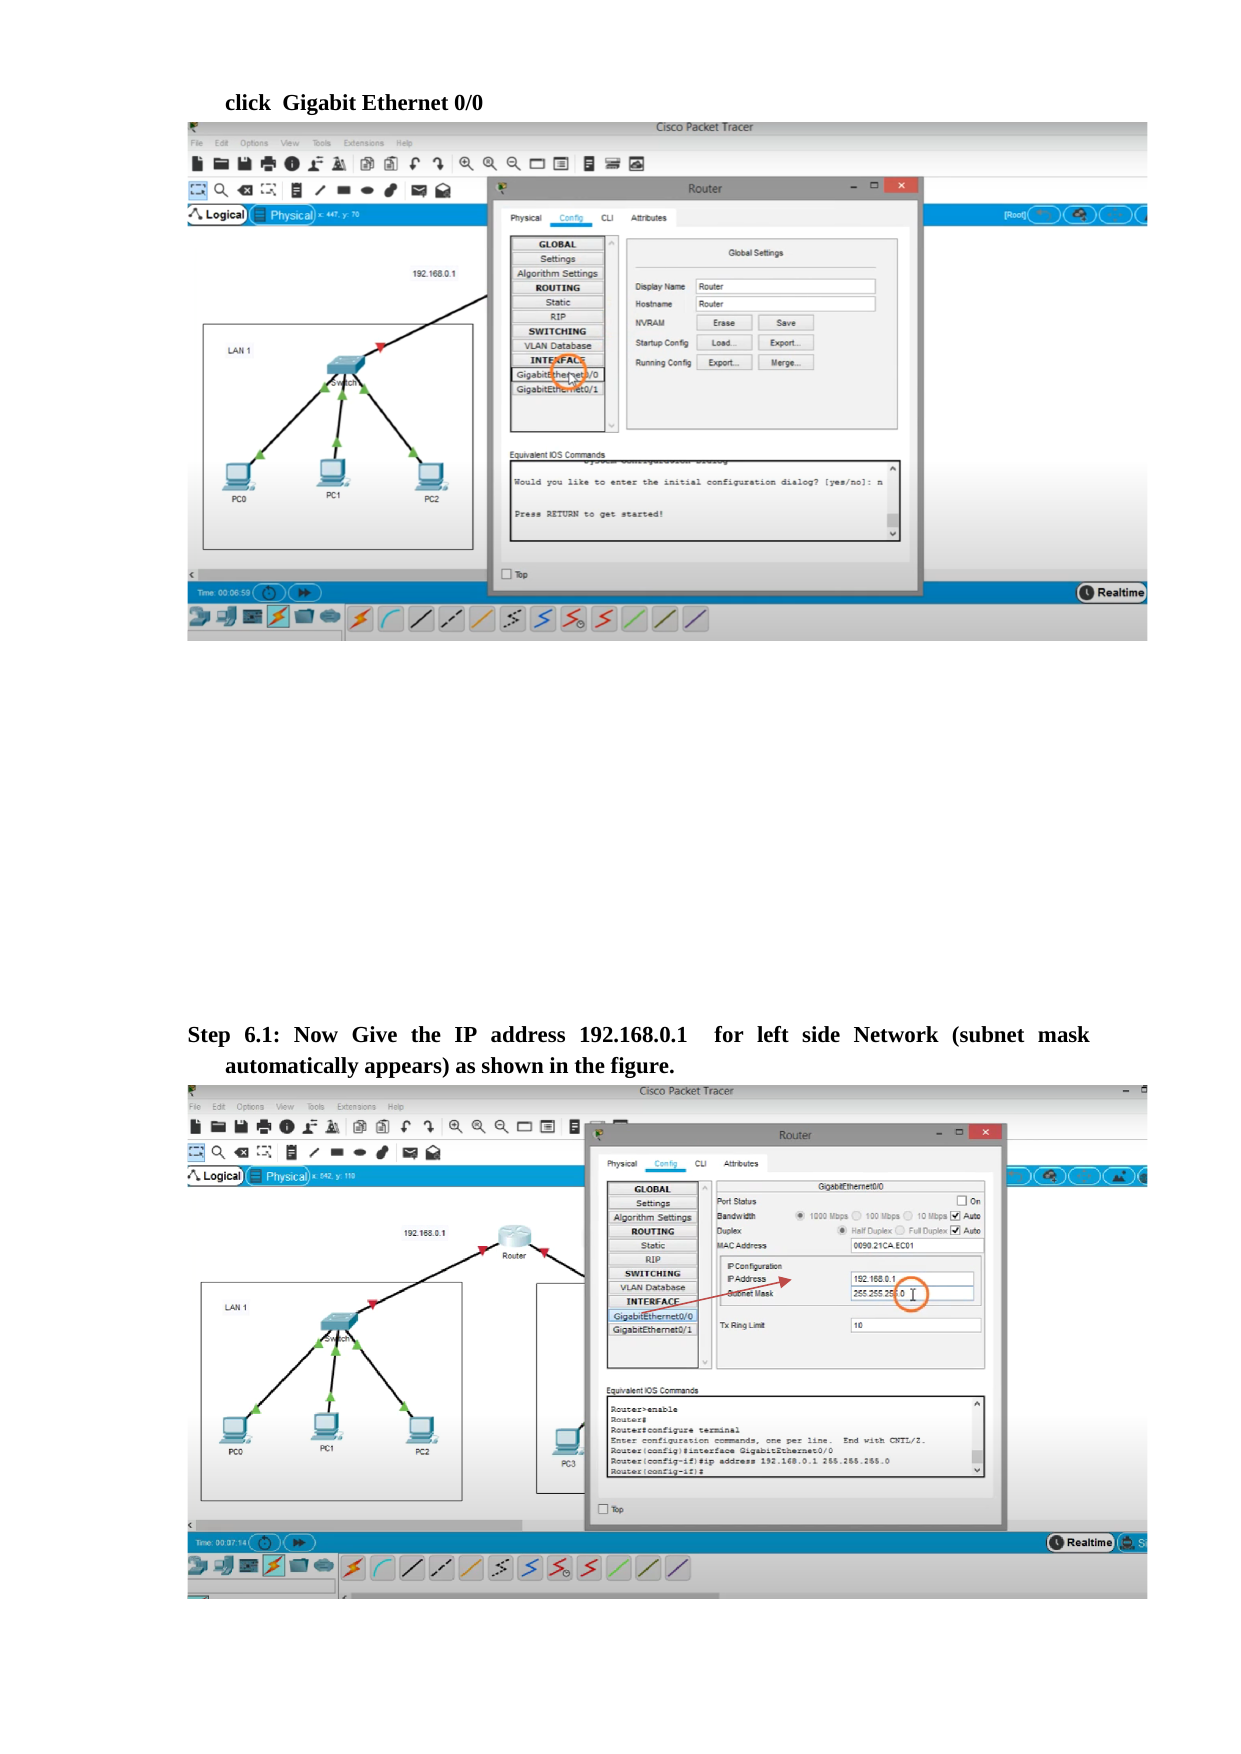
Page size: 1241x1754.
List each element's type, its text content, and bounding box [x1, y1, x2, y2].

picture [187, 122, 1148, 641]
picture [198, 1539, 211, 1545]
text Step 6.1: Now Give the IP address 192.168.0.1 for left side Network (subnet mask automatically appears) as shown in the figure. [187, 1022, 1092, 1078]
picture [1004, 212, 1028, 219]
picture [199, 589, 213, 595]
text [187, 89, 1092, 115]
picture [299, 590, 309, 595]
picture [187, 1085, 1148, 1599]
picture [1037, 210, 1047, 214]
picture [1113, 1176, 1123, 1181]
picture [238, 1540, 250, 1545]
picture [219, 590, 227, 595]
picture [1139, 1539, 1148, 1547]
picture [231, 590, 239, 595]
picture [242, 590, 250, 595]
picture [216, 1540, 224, 1545]
picture [1122, 1536, 1133, 1549]
